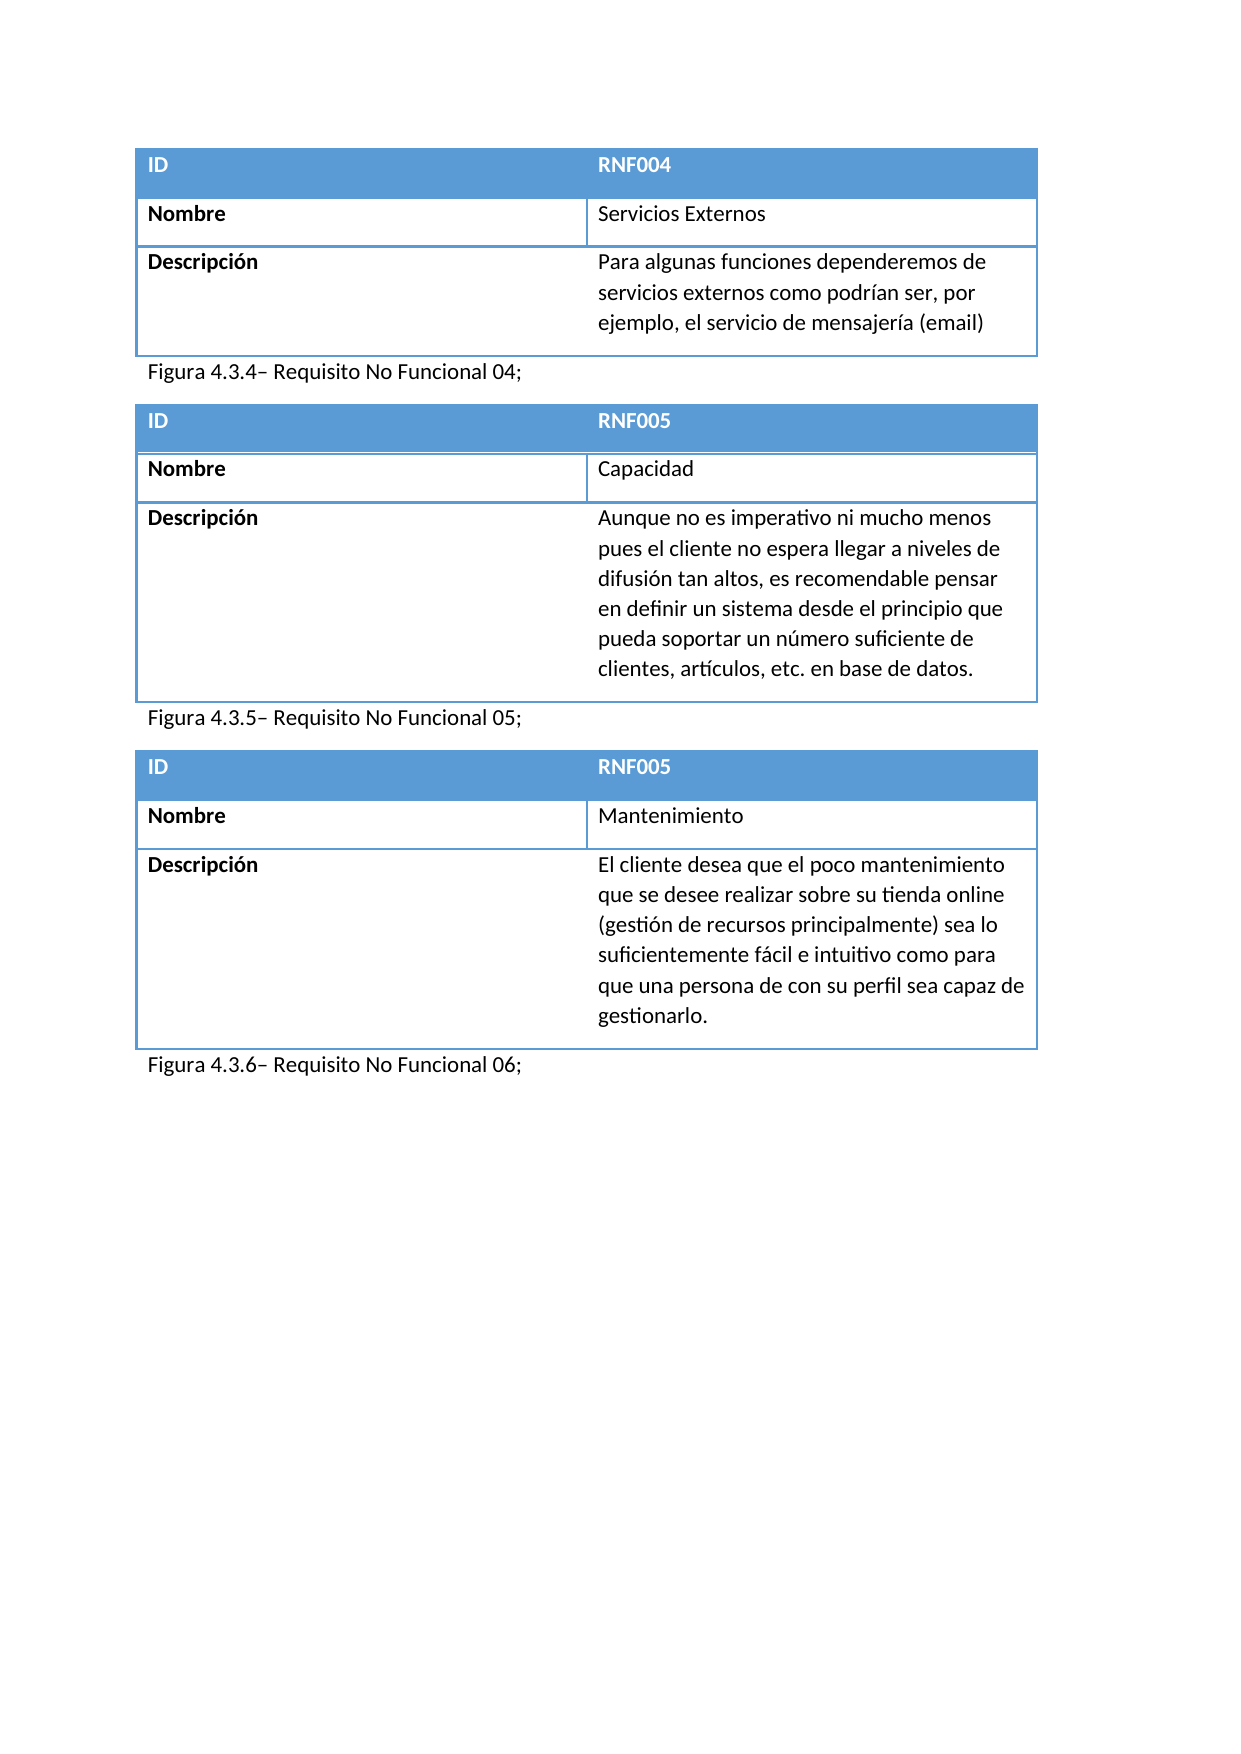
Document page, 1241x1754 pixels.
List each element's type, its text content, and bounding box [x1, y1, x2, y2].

table_cell Mantenimiento [588, 801, 1036, 848]
table_cell El cliente desea que el poco mantenimiento que se desee realizar sobre su tienda online (gestión de recursos principalmente) sea lo suficientemente fácil e intuitivo como para que una persona de con su perfil sea capaz de gestionarlo. [587, 850, 1036, 1048]
text Figura 4.3.6– Requisito No Funcional 06; [148, 1050, 1063, 1078]
text Figura 4.3.4– Requisito No Funcional 04; [148, 357, 1063, 385]
table_cell Servicios Externos [588, 199, 1036, 245]
table_cell Nombre [138, 455, 586, 501]
table_cell Para algunas funciones dependeremos de servicios externos como podrían ser, por ejemplo, el servicio de mensajería (email) [587, 248, 1036, 355]
table_header ID [138, 150, 587, 197]
table_cell Descripción [138, 850, 587, 1048]
table_header RNF005 [587, 406, 1036, 452]
table_cell Nombre [138, 801, 586, 848]
table_header RNF004 [587, 150, 1036, 197]
table_cell Descripción [138, 504, 587, 701]
table_cell Capacidad [588, 455, 1036, 501]
table_header RNF005 [587, 752, 1036, 799]
table_cell Descripción [138, 248, 587, 355]
table_cell Aunque no es imperativo ni mucho menos pues el cliente no espera llegar a niveles de difusión tan altos, es recomendable pensar en definir un sistema desde el principio que pueda soportar un número suficiente de clientes, artículos, etc. en base de datos. [587, 504, 1036, 701]
text Figura 4.3.5– Requisito No Funcional 05; [148, 703, 1063, 731]
table_header ID [138, 406, 587, 452]
table_cell Nombre [138, 199, 586, 245]
table_header ID [138, 752, 587, 799]
